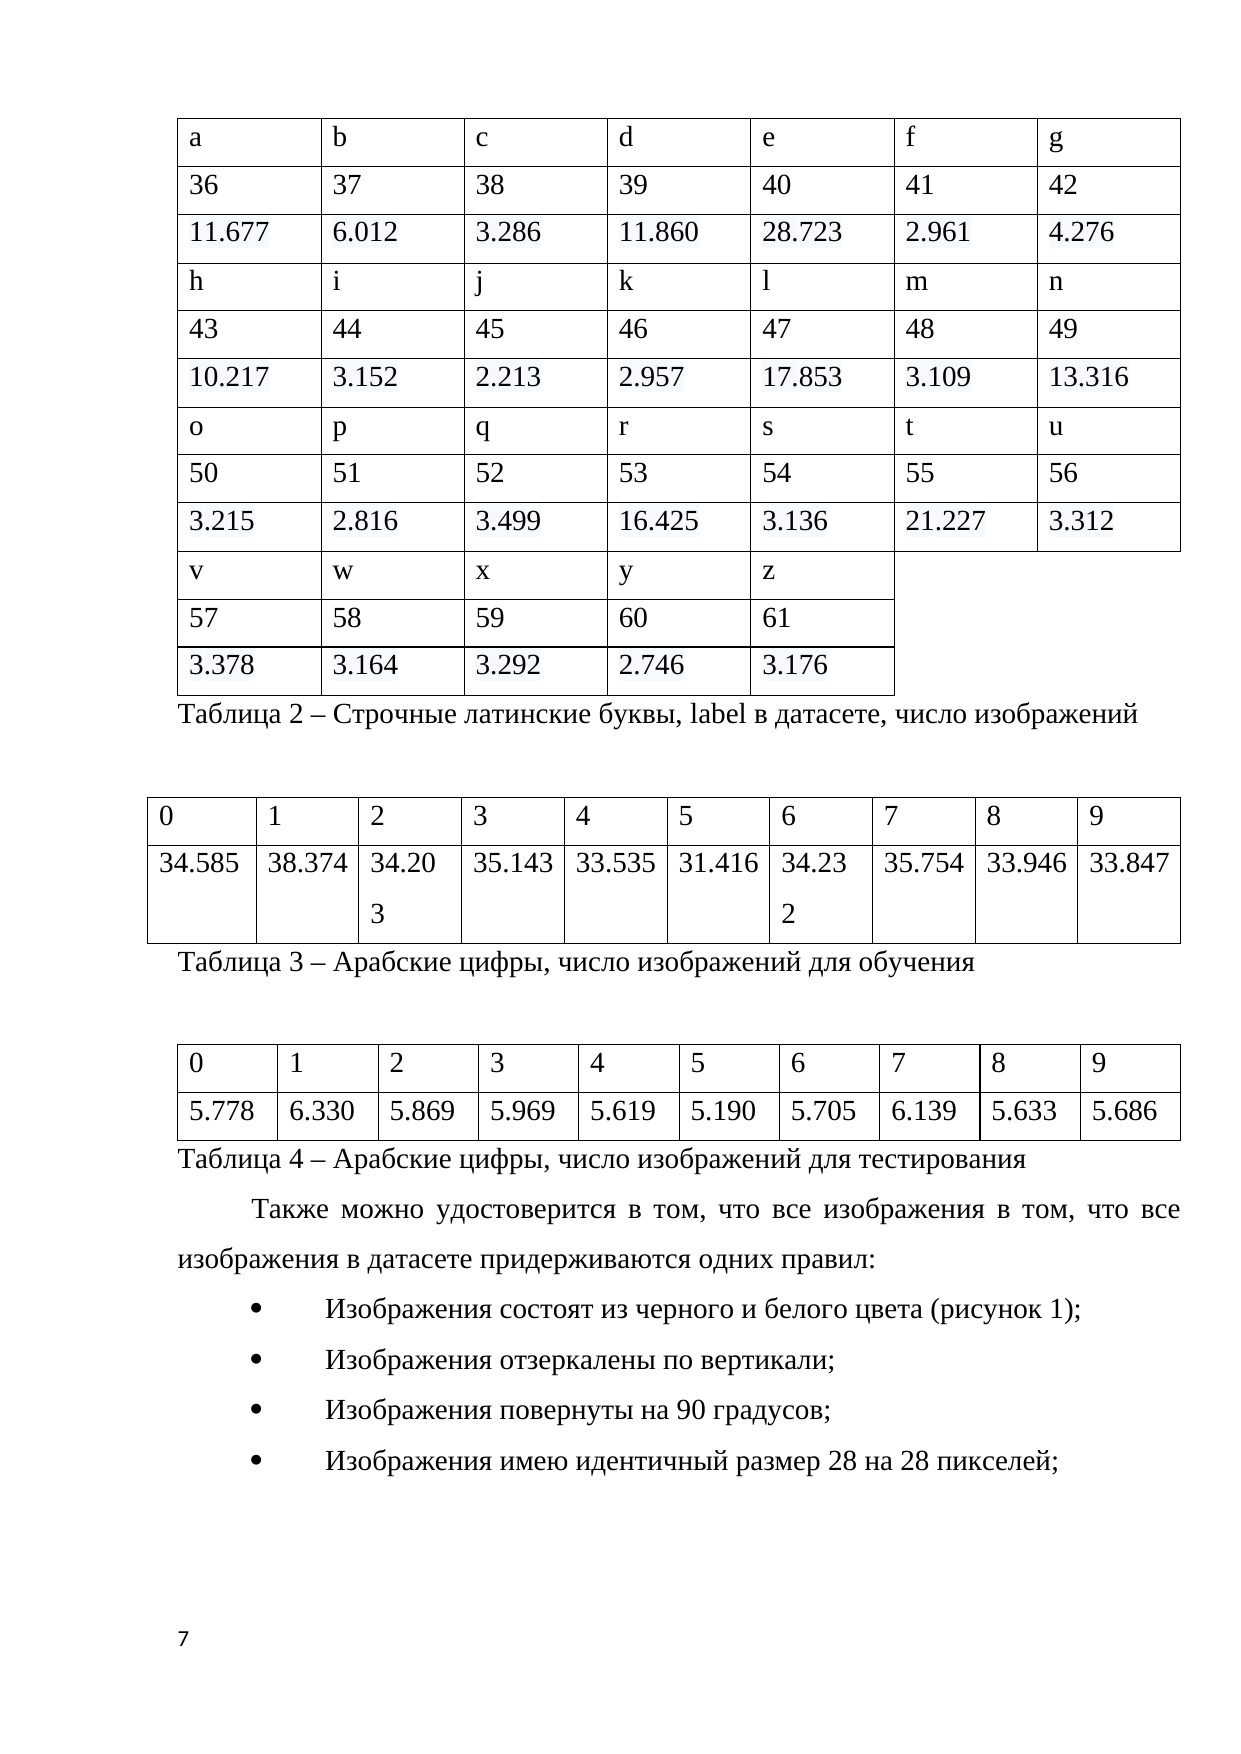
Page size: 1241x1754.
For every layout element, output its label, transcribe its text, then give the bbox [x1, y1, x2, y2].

table_cell 39 [608, 167, 750, 213]
table_header 1 [278, 1045, 378, 1092]
table_cell 34.203 [359, 846, 461, 943]
table_cell q [465, 408, 607, 454]
table_cell l [751, 264, 894, 310]
table_header 4 [579, 1045, 679, 1092]
table_header 4 [565, 798, 667, 844]
table_header d [608, 119, 750, 166]
table_header e [751, 119, 894, 166]
table_cell 48 [895, 311, 1037, 358]
table_header 8 [976, 798, 1077, 844]
table_cell 17.853 [751, 359, 894, 407]
table_cell 47 [751, 311, 894, 358]
table_cell 5.969 [479, 1093, 578, 1140]
table_cell y [608, 552, 750, 599]
table_cell 58 [322, 600, 464, 646]
table_cell n [1038, 264, 1180, 310]
table_cell 10.217 [178, 359, 321, 407]
table_cell o [178, 408, 321, 454]
table_cell 42 [1038, 167, 1180, 213]
text Таблица 4 – Арабские цифры, число изображений для тестирования [177, 1141, 1181, 1174]
table_cell 5.778 [178, 1093, 277, 1140]
table_header 5 [668, 798, 769, 844]
table_cell 6.330 [278, 1093, 378, 1140]
table_cell 45 [465, 311, 607, 358]
table_cell 56 [1038, 455, 1180, 502]
list Изображения состоят из черного и белого цвета (рисунок 1); [177, 1292, 1181, 1325]
table_cell 2.957 [608, 359, 750, 407]
table_header 9 [1078, 798, 1180, 844]
table_cell 35.754 [873, 846, 975, 943]
table_cell 6.012 [322, 215, 464, 262]
table_cell 3.312 [1038, 503, 1180, 551]
table_cell 38 [465, 167, 607, 213]
table_cell 34.232 [770, 846, 872, 943]
table_cell j [465, 264, 607, 310]
table_cell 4.276 [1038, 215, 1180, 262]
table_cell 60 [608, 600, 750, 646]
table_cell 34.585 [148, 846, 256, 943]
table_cell 54 [751, 455, 894, 502]
table_header g [1038, 119, 1180, 166]
table_cell 5.619 [579, 1093, 679, 1140]
list Изображения отзеркалены по вертикали; [177, 1342, 1181, 1376]
table_header c [465, 119, 607, 166]
table_header 5 [680, 1045, 779, 1092]
table_cell 21.227 [895, 503, 1037, 551]
table_cell v [178, 552, 321, 599]
table_cell 28.723 [751, 215, 894, 262]
table_header 6 [780, 1045, 879, 1092]
list Также можно удостоверится в том, что все изображения в том, что все изображения в датасете придерживаются одних правил: [177, 1191, 1181, 1275]
table_cell 3.152 [322, 359, 464, 407]
table_cell 36 [178, 167, 321, 213]
table_cell 3.136 [751, 503, 894, 551]
table_cell 35.143 [462, 846, 564, 943]
table_cell 3.378 [178, 648, 321, 695]
table_cell 3.176 [751, 648, 894, 695]
table_cell i [322, 264, 464, 310]
table_cell x [465, 552, 607, 599]
table_cell 55 [895, 455, 1037, 502]
table_cell z [751, 552, 894, 599]
table_cell 57 [178, 600, 321, 646]
table_cell 33.847 [1078, 846, 1180, 943]
table_cell 3.286 [465, 215, 607, 262]
table_header 2 [379, 1045, 478, 1092]
table_header 6 [770, 798, 872, 844]
table_cell 2.961 [895, 215, 1037, 262]
text Таблица 3 – Арабские цифры, число изображений для обучения [177, 944, 1181, 977]
table_cell 16.425 [608, 503, 750, 551]
table_cell m [895, 264, 1037, 310]
table_cell 44 [322, 311, 464, 358]
table_cell 13.316 [1038, 359, 1180, 407]
table_header 1 [257, 798, 358, 844]
table_cell h [178, 264, 321, 310]
table_cell 3.164 [322, 648, 464, 695]
list Изображения имею идентичный размер 28 на 28 пикселей; [177, 1443, 1181, 1477]
table_cell 49 [1038, 311, 1180, 358]
table_cell 11.677 [178, 215, 321, 262]
table_cell 52 [465, 455, 607, 502]
table_cell 6.139 [880, 1093, 979, 1140]
table_header 7 [873, 798, 975, 844]
table_header 2 [359, 798, 461, 844]
table_cell 5.705 [780, 1093, 879, 1140]
table_cell 38.374 [257, 846, 358, 943]
list Изображения повернуты на 90 градусов; [177, 1392, 1181, 1426]
table_cell 43 [178, 311, 321, 358]
table_header 8 [981, 1045, 1080, 1092]
table_header a [178, 119, 321, 166]
table_cell 3.292 [465, 648, 607, 695]
table_cell 5.869 [379, 1093, 478, 1140]
table_cell 3.499 [465, 503, 607, 551]
table_header 0 [148, 798, 256, 844]
table_cell p [322, 408, 464, 454]
table_cell 3.109 [895, 359, 1037, 407]
table_cell 11.860 [608, 215, 750, 262]
table_cell 3.215 [178, 503, 321, 551]
table_cell 31.416 [668, 846, 769, 943]
table_cell 2.213 [465, 359, 607, 407]
text Таблица 2 – Строчные латинские буквы, label в датасете, число изображений [177, 696, 1181, 730]
table_cell 51 [322, 455, 464, 502]
table_cell r [608, 408, 750, 454]
table_cell 61 [751, 600, 894, 646]
table_cell 2.746 [608, 648, 750, 695]
table_header 7 [880, 1045, 979, 1092]
table_cell 2.816 [322, 503, 464, 551]
table_cell 33.535 [565, 846, 667, 943]
table_cell 41 [895, 167, 1037, 213]
table_cell k [608, 264, 750, 310]
table_cell 5.633 [981, 1093, 1080, 1140]
table_cell 5.190 [680, 1093, 779, 1140]
table_header 0 [178, 1045, 277, 1092]
table_cell 50 [178, 455, 321, 502]
table_header f [895, 119, 1037, 166]
table_header b [322, 119, 464, 166]
table_cell w [322, 552, 464, 599]
table_cell 59 [465, 600, 607, 646]
table_cell 46 [608, 311, 750, 358]
table_cell 5.686 [1081, 1093, 1180, 1140]
table_header 9 [1081, 1045, 1180, 1092]
table_cell 53 [608, 455, 750, 502]
table_cell 33.946 [976, 846, 1077, 943]
table_cell u [1038, 408, 1180, 454]
table_cell 40 [751, 167, 894, 213]
table_cell t [895, 408, 1037, 454]
table_cell s [751, 408, 894, 454]
table_cell 37 [322, 167, 464, 213]
table_header 3 [479, 1045, 578, 1092]
table_header 3 [462, 798, 564, 844]
